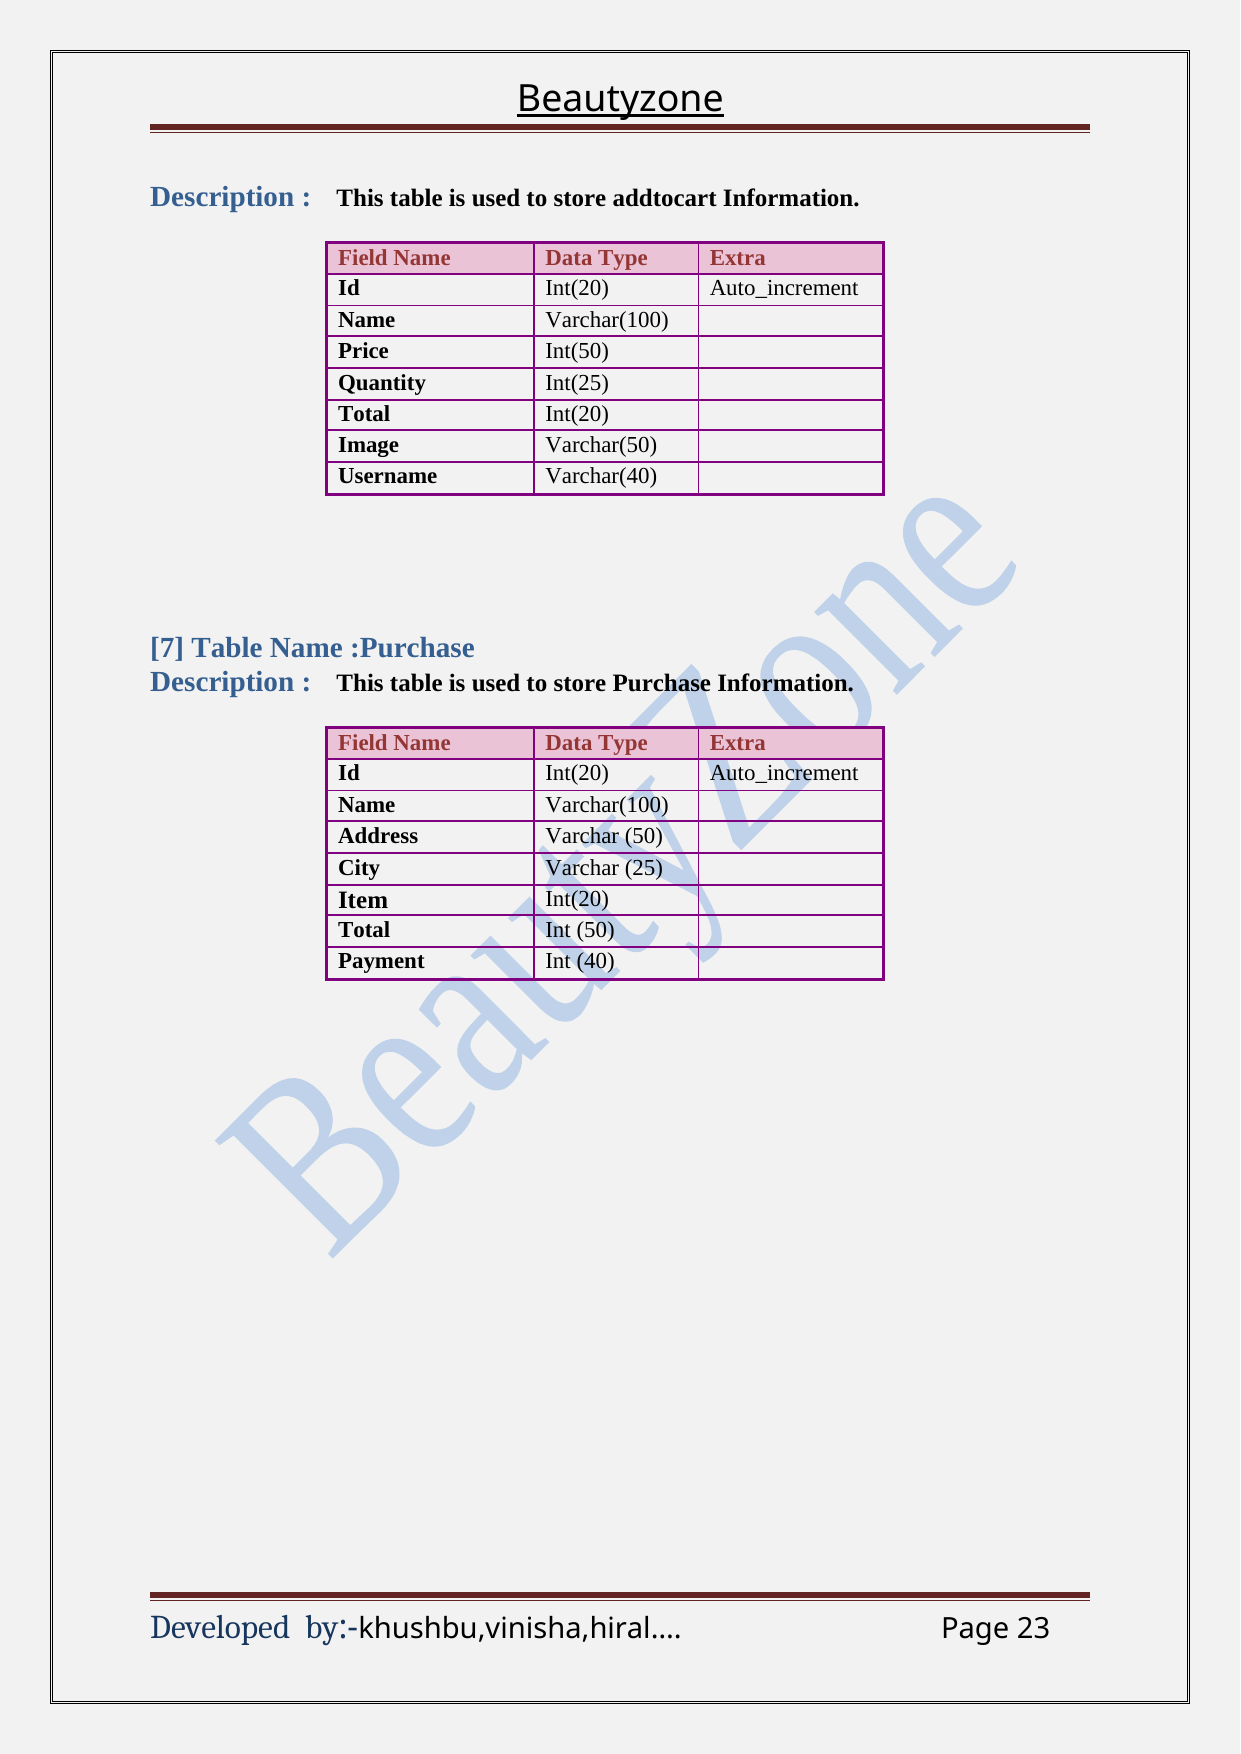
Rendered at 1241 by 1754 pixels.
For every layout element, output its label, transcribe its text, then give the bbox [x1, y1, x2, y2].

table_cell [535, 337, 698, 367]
text Description : This table is used to store addtocart Information. [150, 179, 1090, 212]
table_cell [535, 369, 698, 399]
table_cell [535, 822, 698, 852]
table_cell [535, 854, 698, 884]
text [7] Table Name :Purchase [150, 630, 1090, 664]
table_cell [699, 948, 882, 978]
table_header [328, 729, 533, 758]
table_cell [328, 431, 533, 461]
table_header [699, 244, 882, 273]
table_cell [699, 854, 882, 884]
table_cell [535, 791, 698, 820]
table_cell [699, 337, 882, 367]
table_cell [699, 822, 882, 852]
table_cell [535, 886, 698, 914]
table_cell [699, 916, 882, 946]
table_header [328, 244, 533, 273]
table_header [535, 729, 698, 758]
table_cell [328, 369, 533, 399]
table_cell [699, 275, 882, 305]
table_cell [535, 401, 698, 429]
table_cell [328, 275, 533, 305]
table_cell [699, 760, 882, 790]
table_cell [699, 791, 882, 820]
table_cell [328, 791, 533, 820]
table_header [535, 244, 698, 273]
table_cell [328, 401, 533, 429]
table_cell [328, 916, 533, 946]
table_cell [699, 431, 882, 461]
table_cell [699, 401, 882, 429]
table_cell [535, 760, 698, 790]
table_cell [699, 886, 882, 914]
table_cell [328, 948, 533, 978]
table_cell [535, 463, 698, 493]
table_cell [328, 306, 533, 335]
text Description : This table is used to store Purchase Information. [150, 664, 1090, 697]
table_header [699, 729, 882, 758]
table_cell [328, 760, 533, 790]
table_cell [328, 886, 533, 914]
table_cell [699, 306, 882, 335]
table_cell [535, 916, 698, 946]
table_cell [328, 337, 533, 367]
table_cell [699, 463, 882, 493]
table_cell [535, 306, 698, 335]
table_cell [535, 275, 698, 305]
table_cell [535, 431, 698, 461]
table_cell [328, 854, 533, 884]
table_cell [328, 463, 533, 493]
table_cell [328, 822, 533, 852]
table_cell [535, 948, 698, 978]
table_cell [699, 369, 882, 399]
